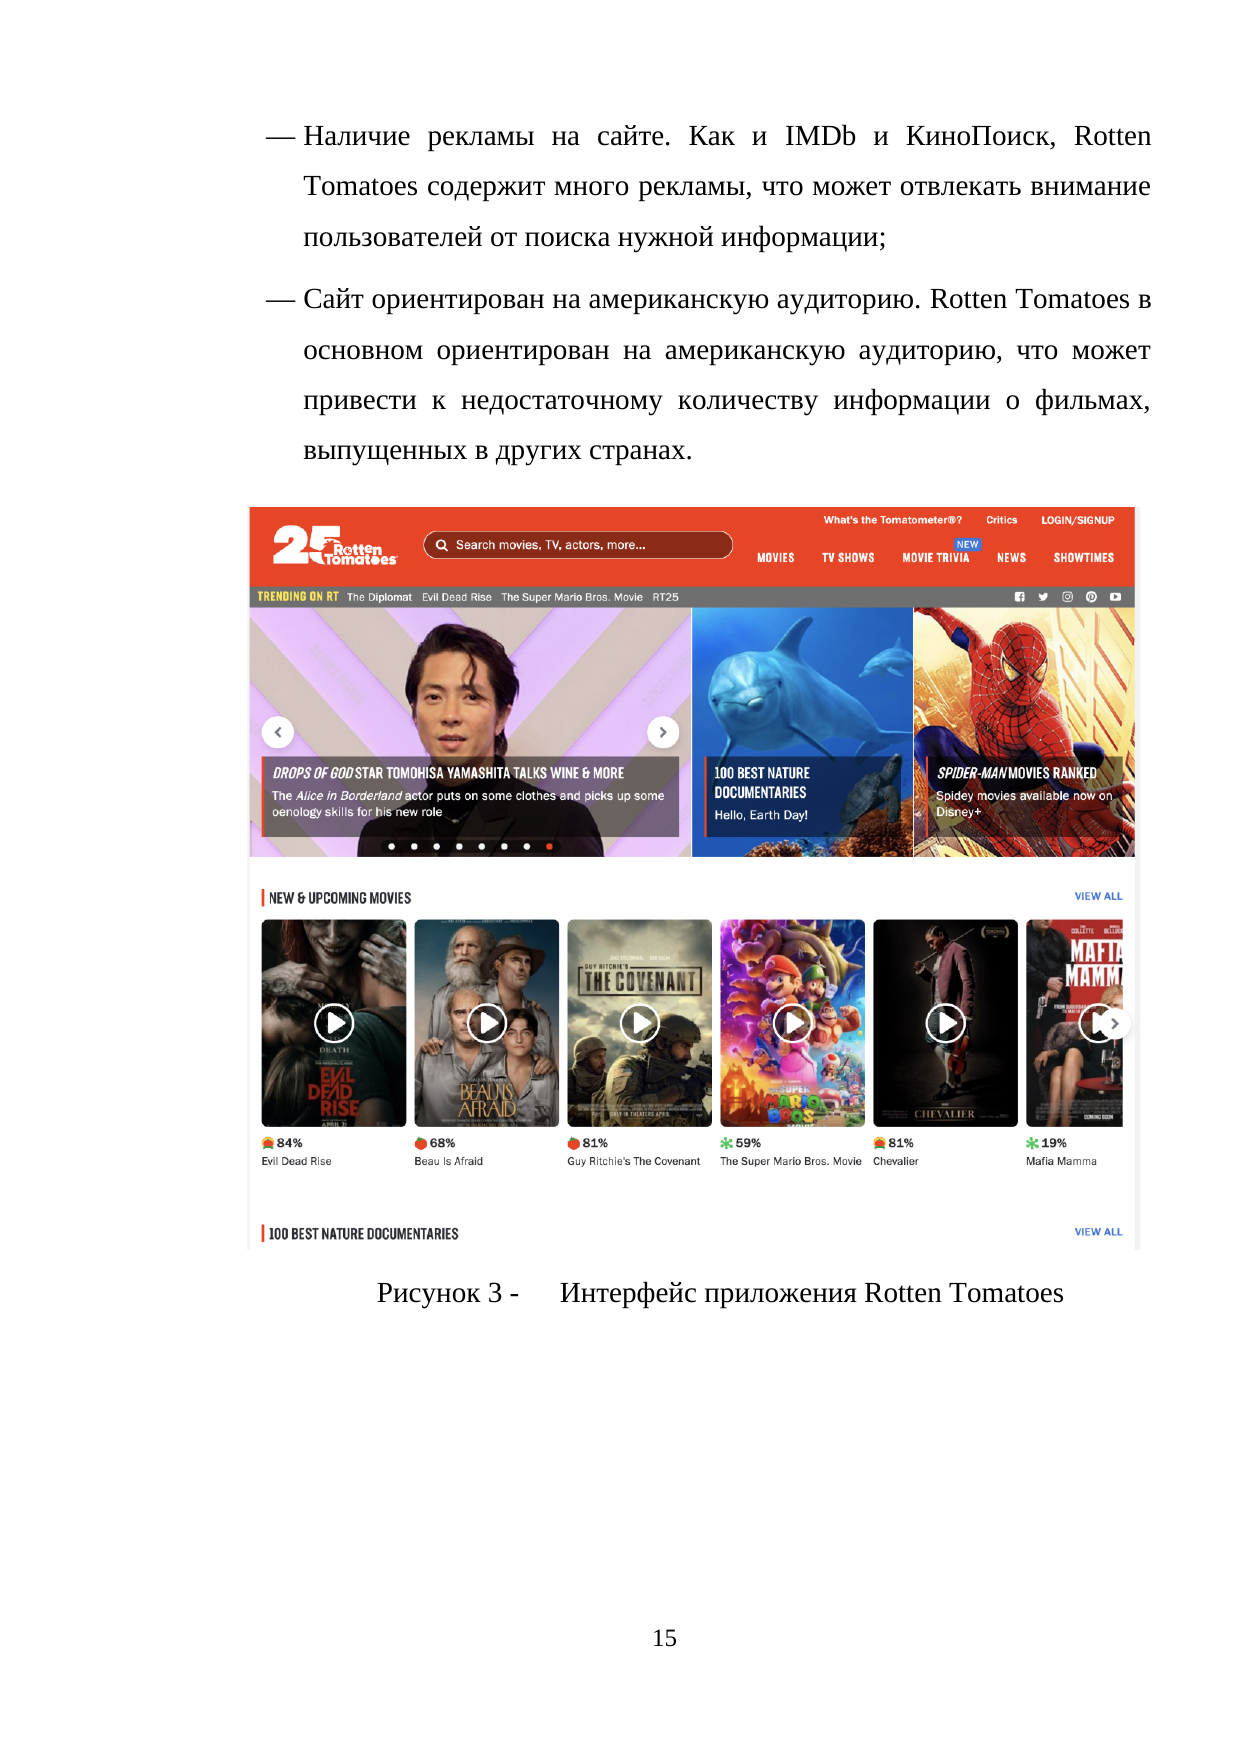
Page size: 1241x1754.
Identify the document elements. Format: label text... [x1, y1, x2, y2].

text Интерфейс приложения Rotten Tomatoes [289, 1275, 1152, 1308]
list Сайт ориентирован на американскую аудиторию. Rotten Tomatoes в основном ориентирован на американскую аудиторию, что может привести к недостаточному количеству информации о фильмах, выпущенных в других странах. [266, 282, 1152, 466]
list Наличие рекламы на сайте. Как и IMDb и КиноПоиск, Rotten Tomatoes содержит много рекламы, что может отвлекать внимание пользователей от поиска нужной информации; [266, 118, 1152, 252]
picture [247, 507, 1141, 1250]
